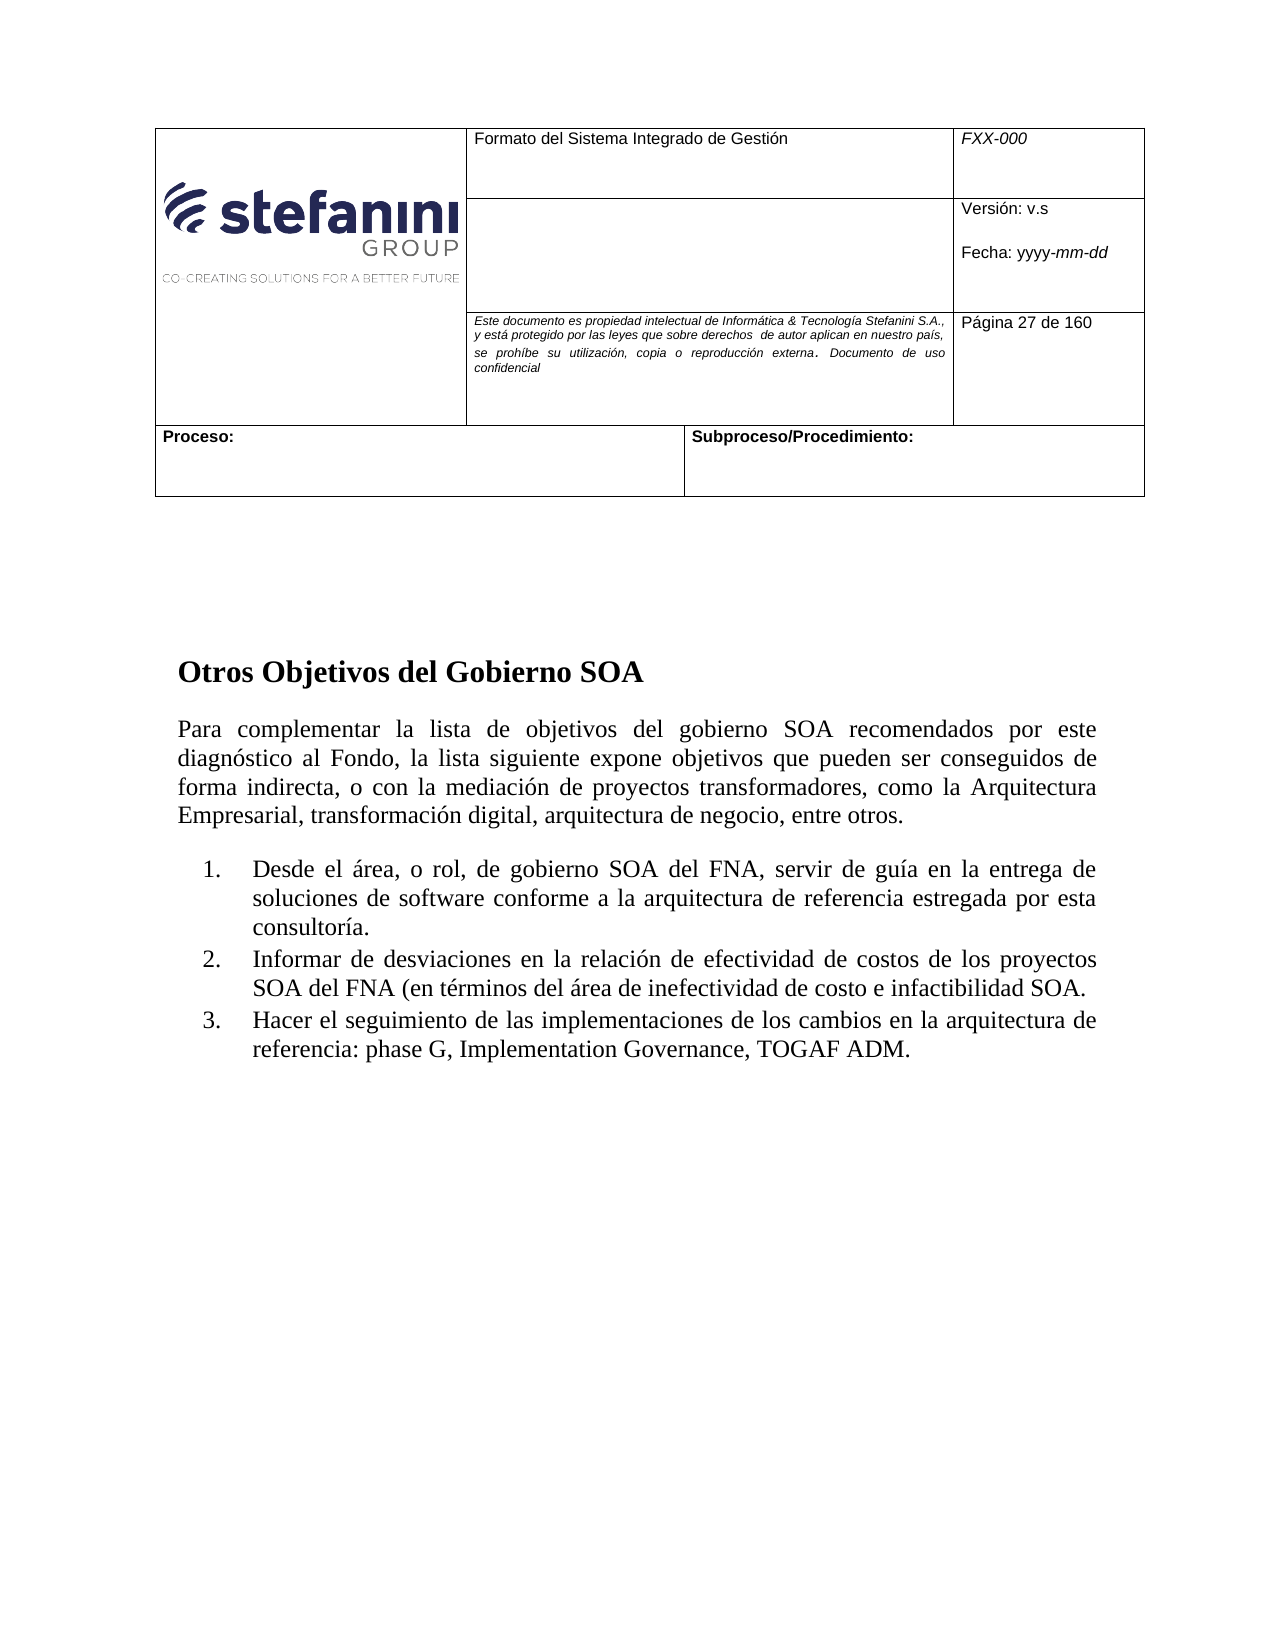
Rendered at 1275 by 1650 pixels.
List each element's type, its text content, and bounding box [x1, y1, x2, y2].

list Hacer el seguimiento de las implementaciones de los cambios en la arquitectura de referencia: phase G, Implementation Governance, TOGAF ADM. [202, 1005, 1098, 1063]
subtitle Otros Objetivos del Gobierno SOA [177, 653, 1098, 689]
list Desde el área, o rol, de gobierno SOA del FNA, servir de guía en la entrega de soluciones de software conforme a la arquitectura de referencia estregada por esta consultoría. [202, 854, 1098, 940]
picture [162, 182, 460, 286]
list Informar de desviaciones en la relación de efectividad de costos de los proyectos SOA del FNA (en términos del área de inefectividad de costo e infactibilidad SOA. [202, 944, 1098, 1002]
text Para complementar la lista de objetivos del gobierno SOA recomendados por este diagnóstico al Fondo, la lista siguiente expone objetivos que pueden ser conseguidos de forma indirecta, o con la mediación de proyectos transformadores, como la Arquitectura Empresarial, transformación digital, arquitectura de negocio, entre otros. [177, 714, 1098, 829]
